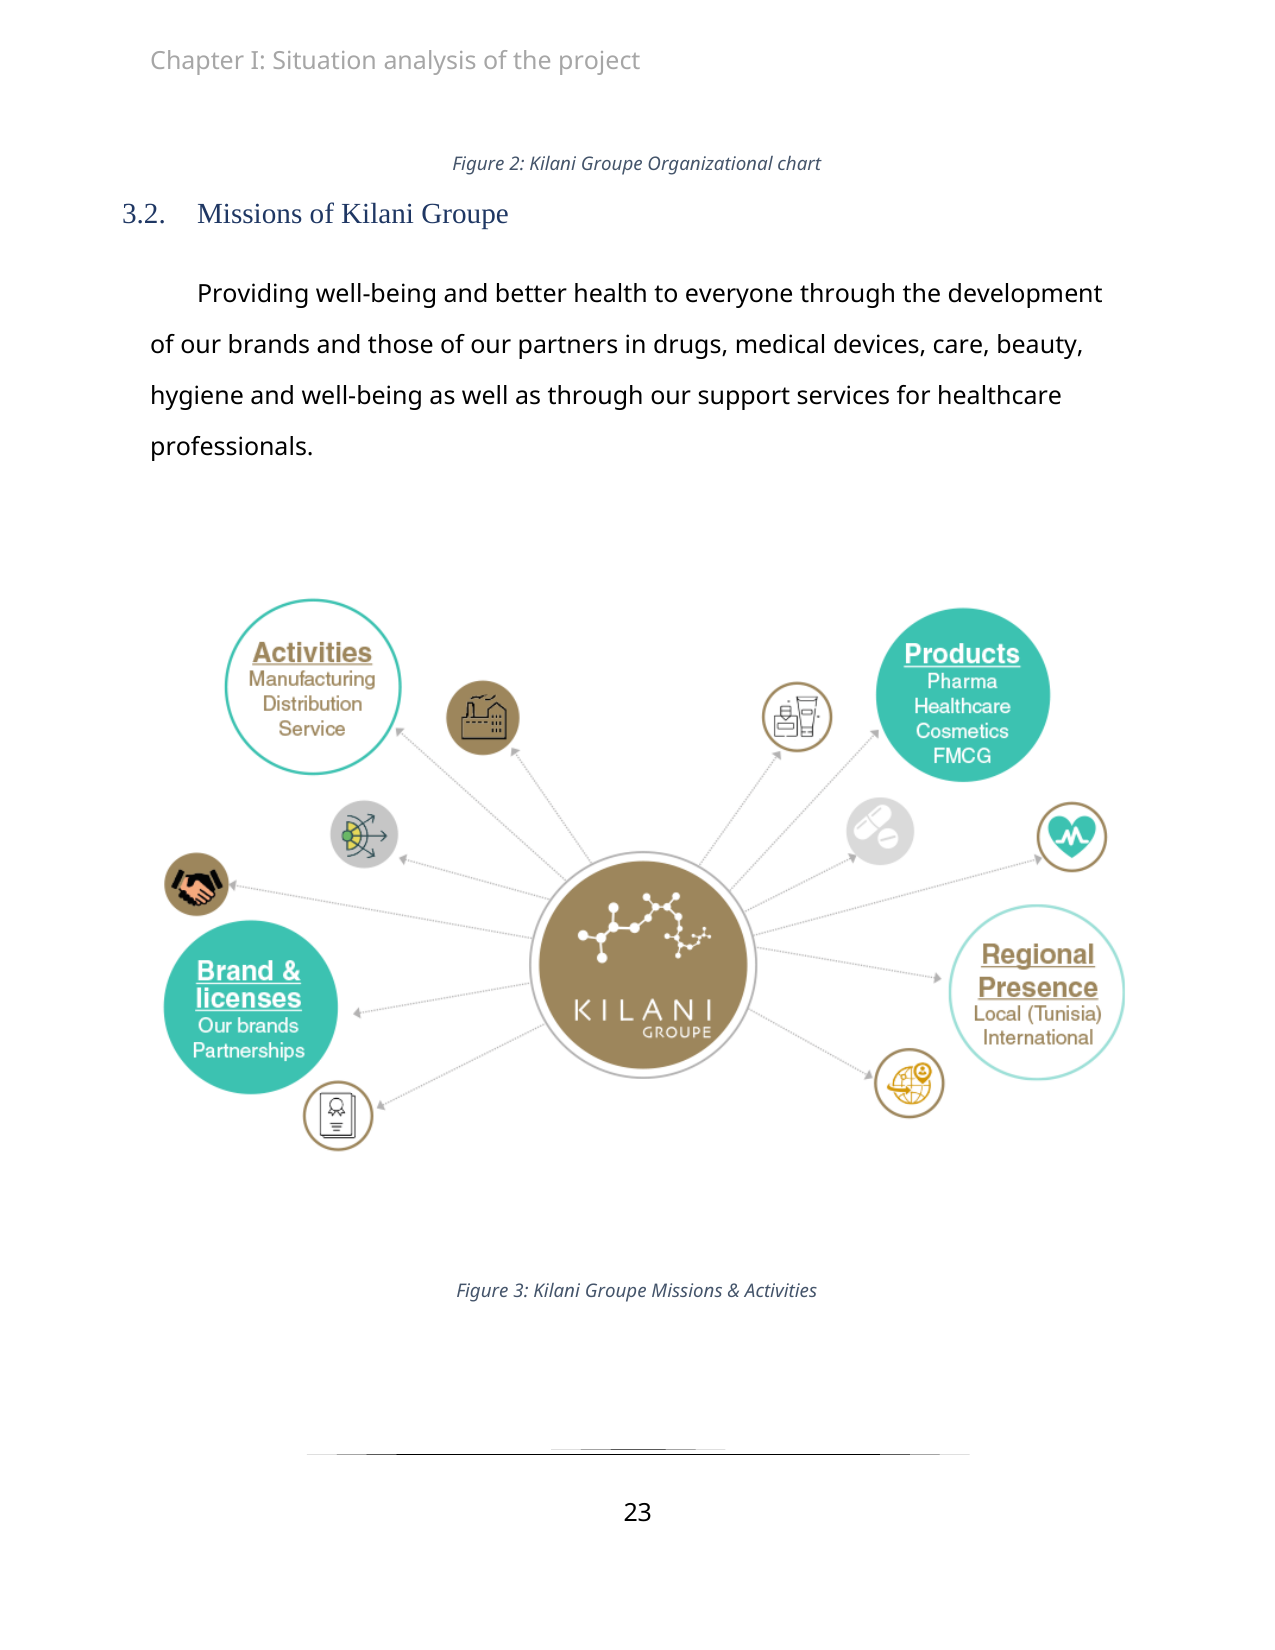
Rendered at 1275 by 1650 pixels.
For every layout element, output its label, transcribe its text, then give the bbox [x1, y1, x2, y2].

text Providing well-being and better health to everyone through the development of our brands and those of our partners in drugs, medical devices, care, beauty, hygiene and well-being as well as through our support services for healthcare professionals. [150, 276, 1125, 463]
text Figure 3: Kilani Groupe Missions & Activities [150, 1277, 1125, 1302]
subtitle Missions of Kilani Groupe [122, 196, 1125, 230]
text Figure 2: Kilani Groupe Organizational chart [150, 150, 1125, 176]
picture [150, 509, 1125, 1231]
